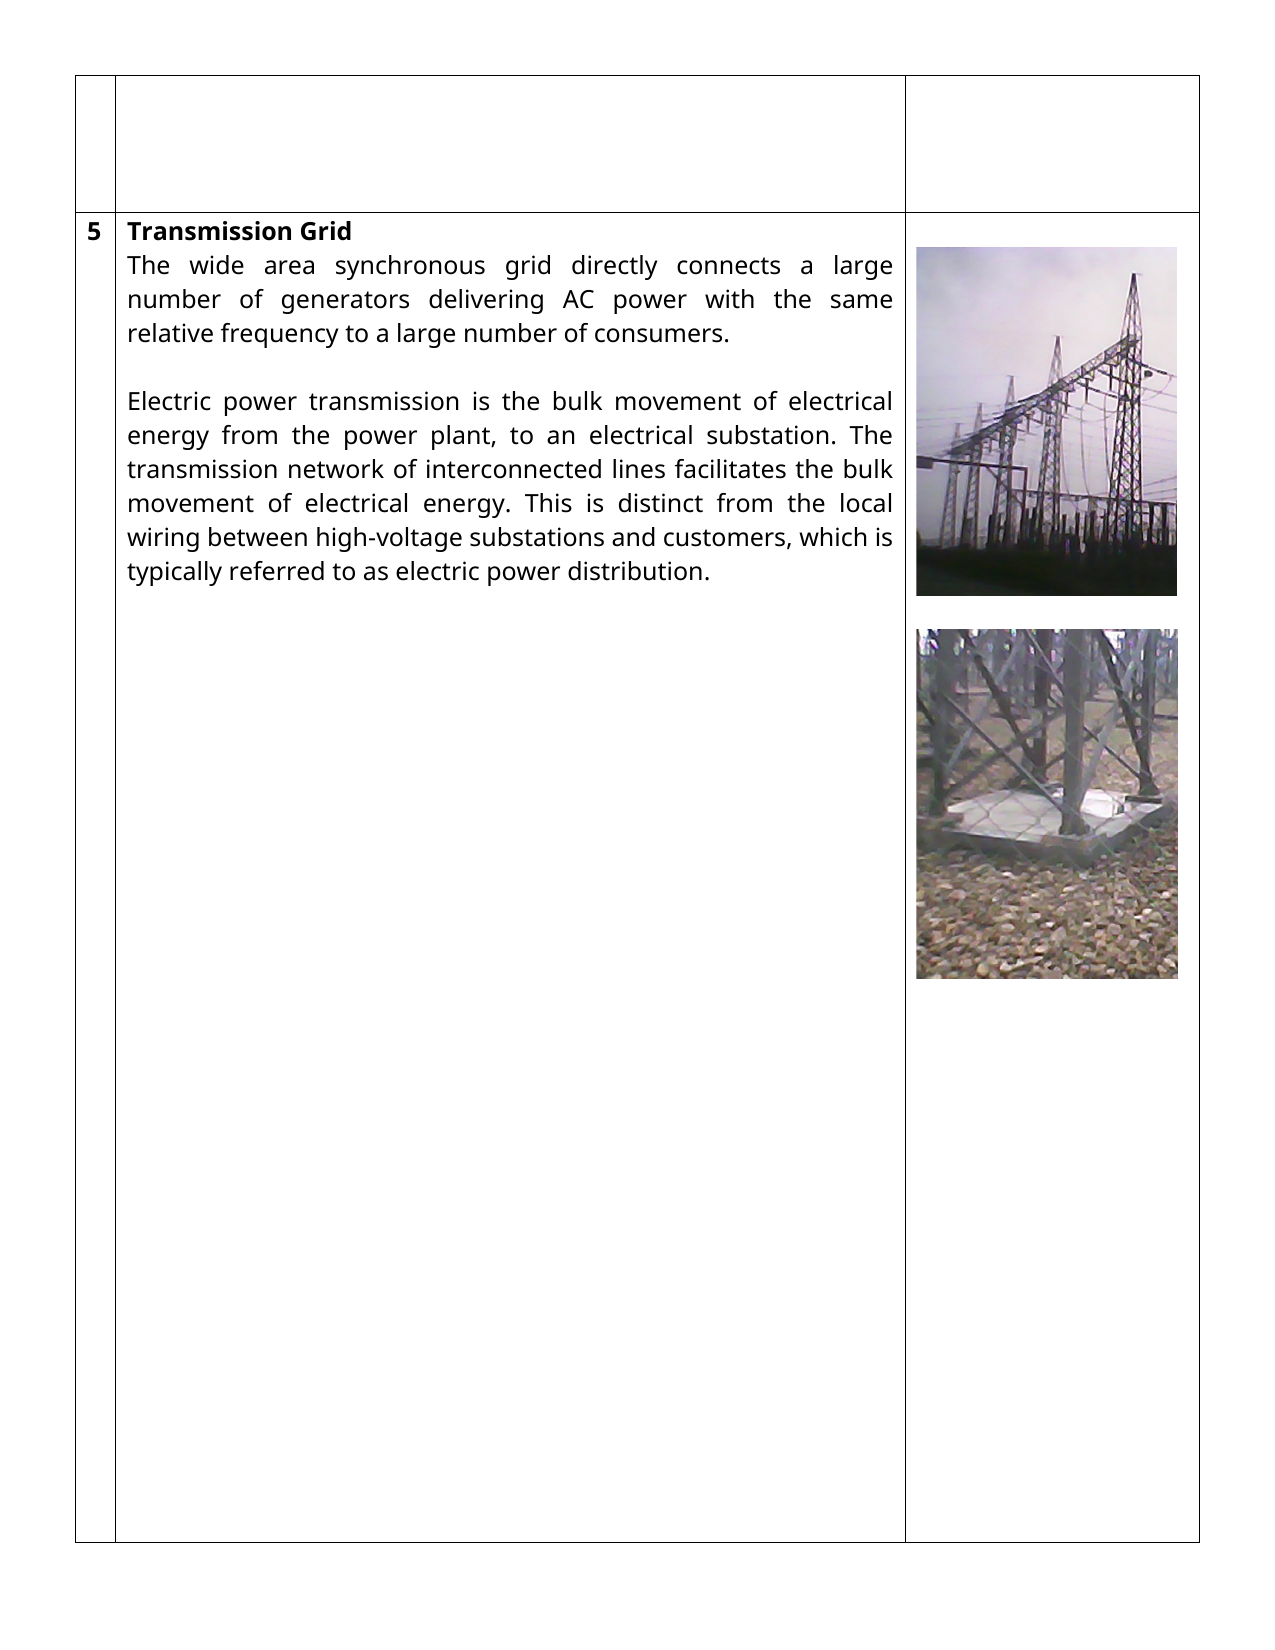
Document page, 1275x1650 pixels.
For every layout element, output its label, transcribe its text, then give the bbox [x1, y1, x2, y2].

picture [916, 247, 1177, 596]
table_cell 5 [76, 213, 115, 1542]
table_cell [906, 213, 1199, 1542]
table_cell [116, 76, 905, 212]
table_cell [116, 213, 905, 1542]
table_cell 4 [76, 76, 115, 212]
picture [916, 629, 1178, 979]
table_cell [906, 76, 1199, 212]
